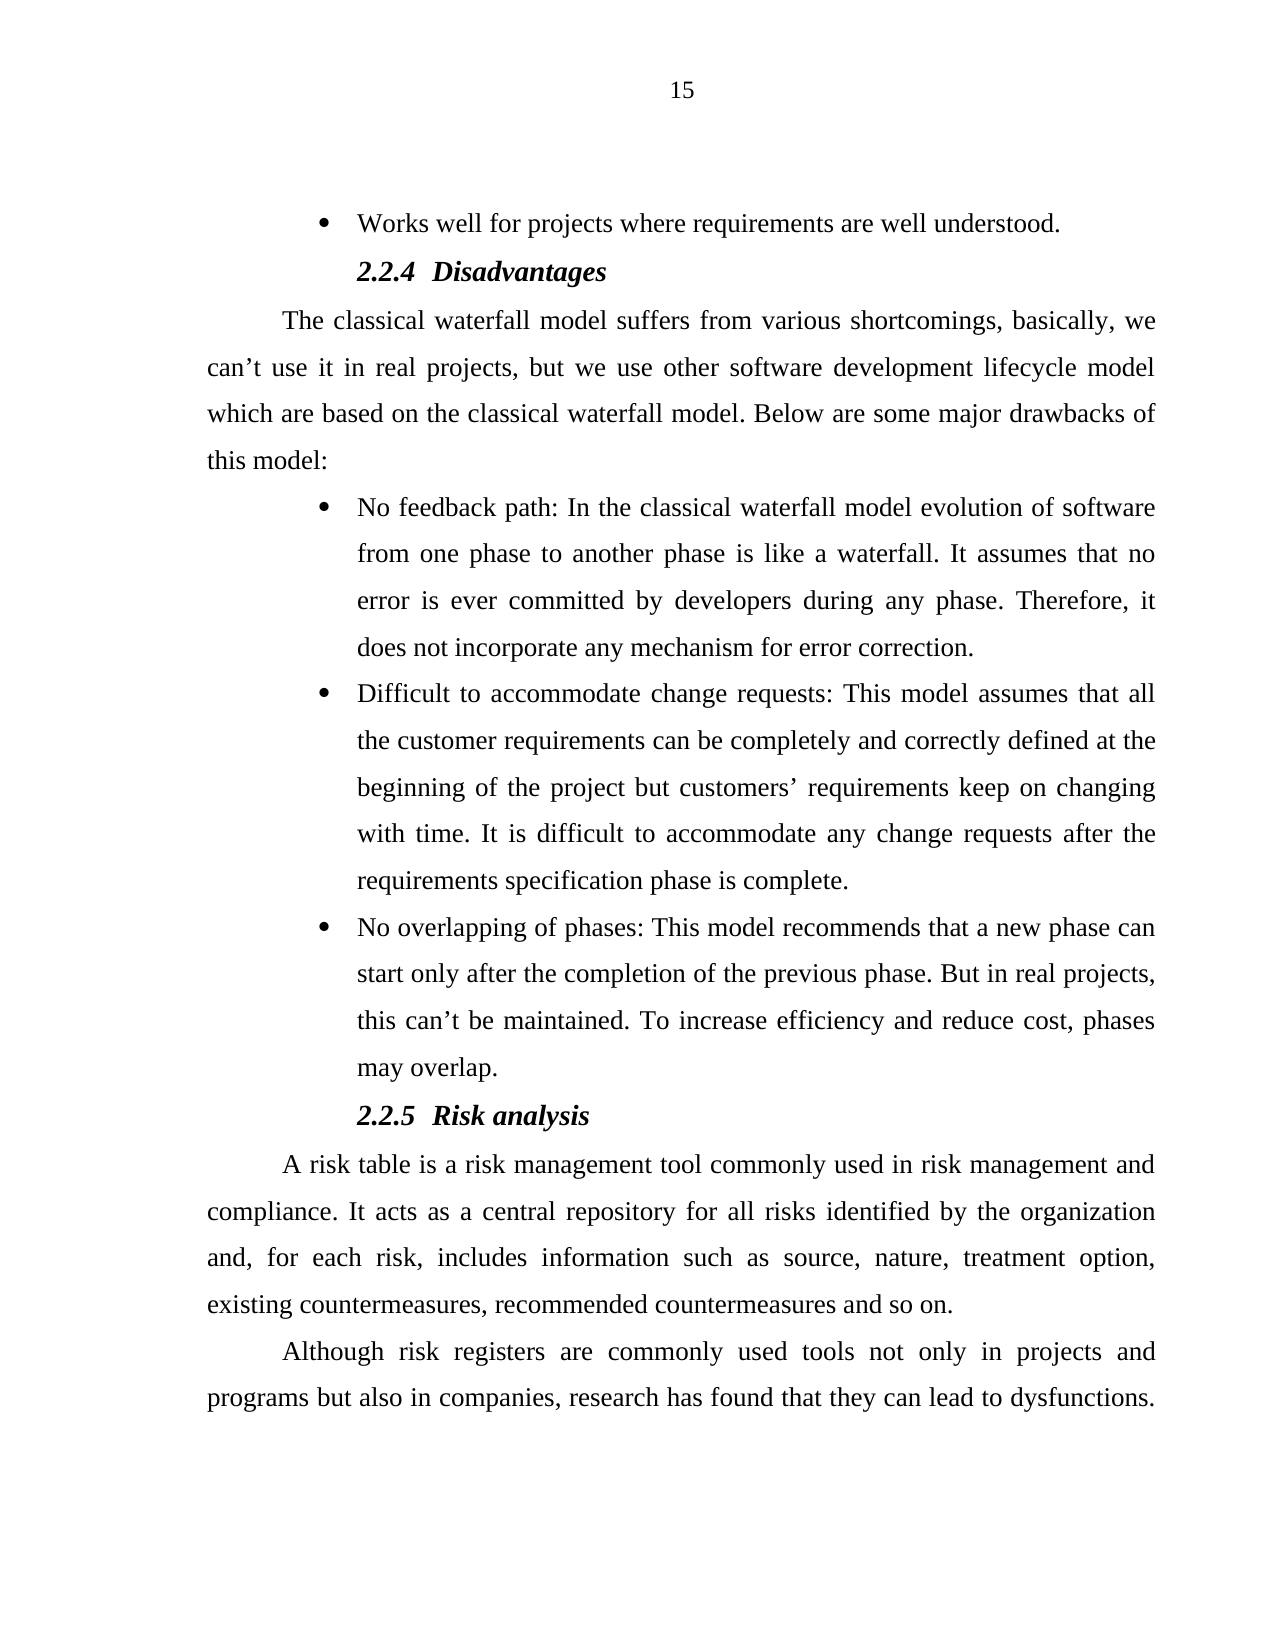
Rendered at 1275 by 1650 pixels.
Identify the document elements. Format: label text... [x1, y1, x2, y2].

list No overlapping of phases: This model recommends that a new phase can start only after the completion of the previous phase. But in real projects, this can’t be maintained. To increase efficiency and reduce cost, phases may overlap. [319, 911, 1157, 1082]
text A risk table is a risk management tool commonly used in risk management and compliance. It acts as a central repository for all risks identified by the organization and, for each risk, includes information such as source, nature, treatment option, existing countermeasures, recommended countermeasures and so on. [207, 1148, 1157, 1319]
text The classical waterfall model suffers from various shortcomings, basically, we can’t use it in real projects, but we use other software development lifecycle model which are based on the classical waterfall model. Below are some major drawbacks of this model: [207, 304, 1157, 475]
list Difficult to accommodate change requests: This model assumes that all the customer requirements can be completely and correctly defined at the beginning of the project but customers’ requirements keep on changing with time. It is difficult to accommodate any change requests after the requirements specification phase is complete. [319, 677, 1157, 895]
list No feedback path: In the classical waterfall model evolution of software from one phase to another phase is like a waterfall. It assumes that no error is ever committed by developers during any phase. Therefore, it does not incorporate any mechanism for error correction. [319, 491, 1157, 662]
list Risk analysis [357, 1098, 1157, 1131]
list Disadvantages [357, 254, 1157, 287]
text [207, 1334, 1157, 1412]
list Works well for projects where requirements are well understood. [319, 207, 1157, 238]
